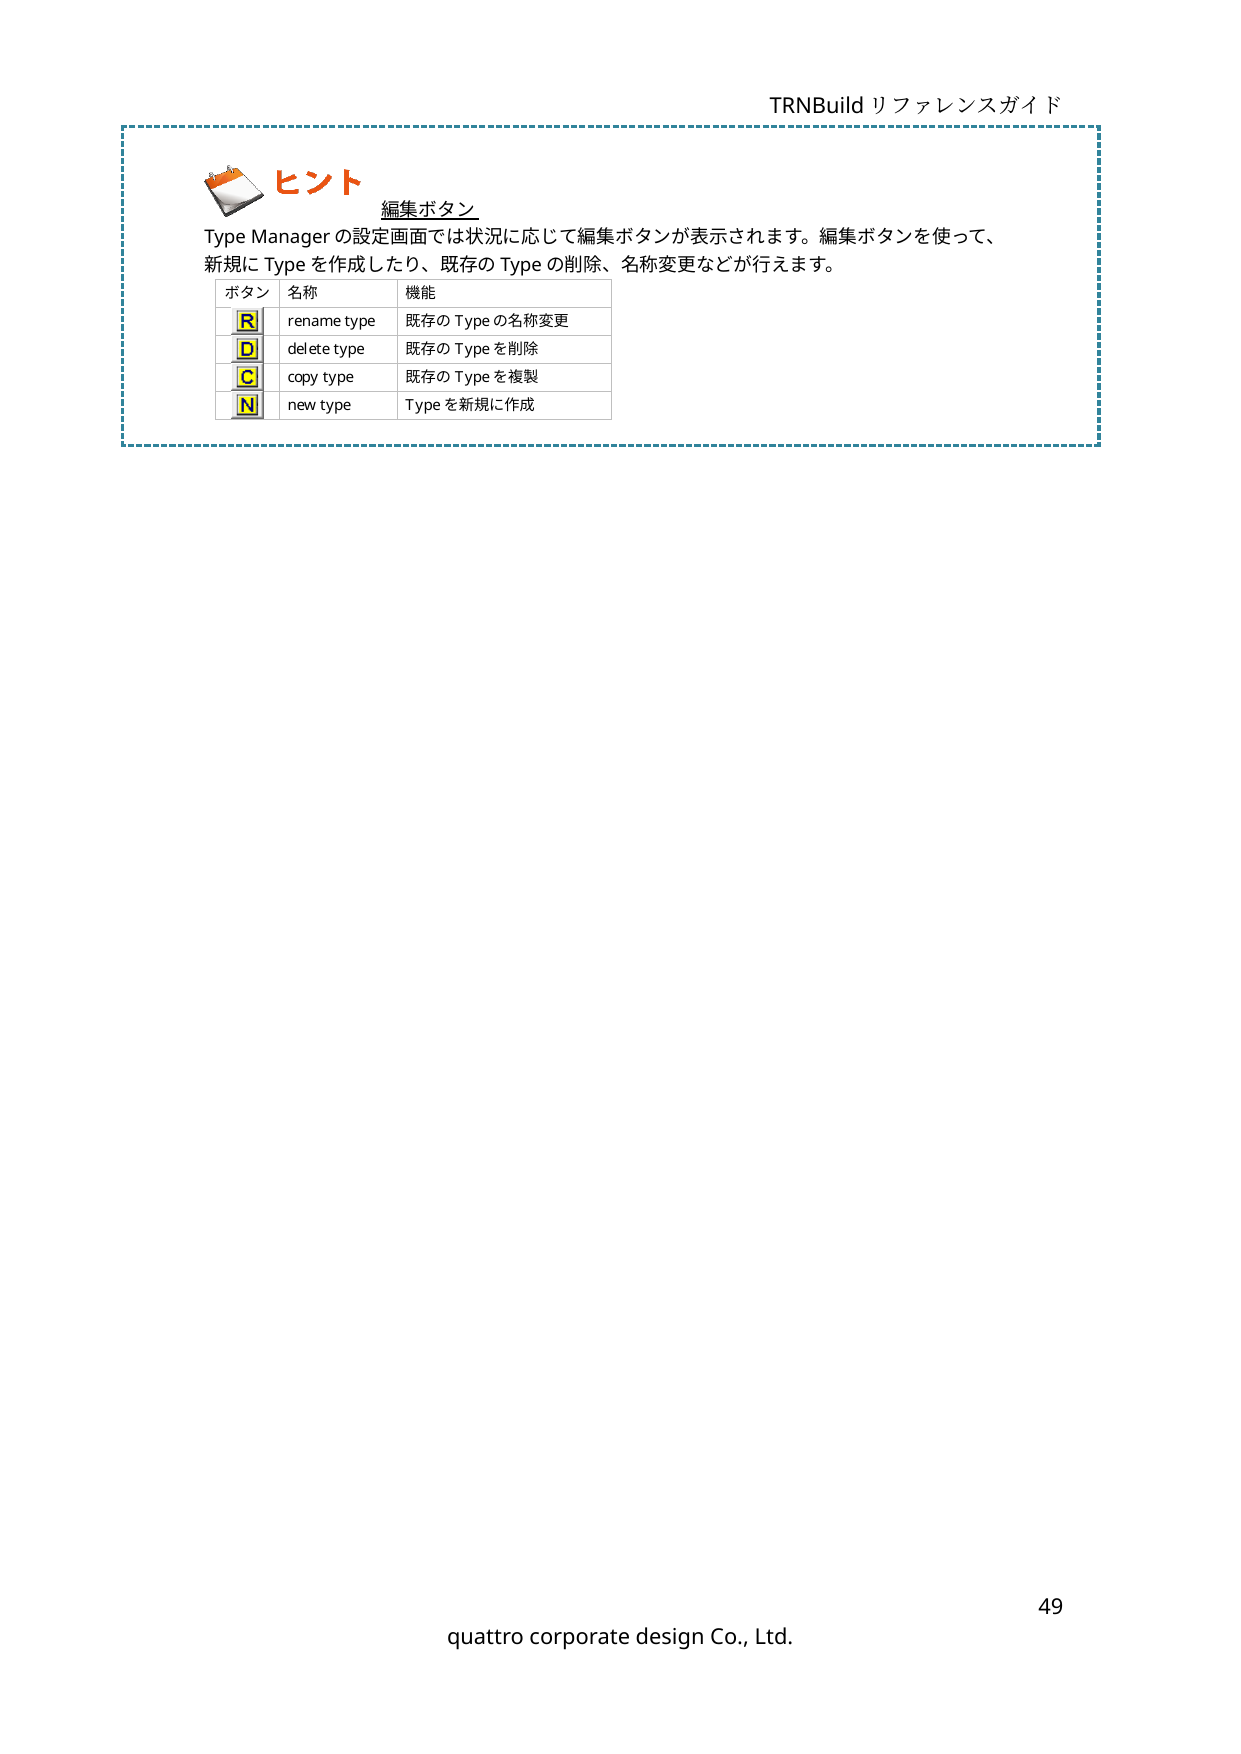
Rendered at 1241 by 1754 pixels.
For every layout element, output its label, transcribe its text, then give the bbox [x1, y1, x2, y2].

text 編集ボタン [189, 143, 1032, 222]
picture [204, 157, 381, 217]
text Type Managerの設定画面では状況に応じて編集ボタンが表示されます。編集ボタンを使って、新規にTypeを作成したり、既存のTypeの削除、名称変更などが行えます。 [189, 222, 1032, 276]
